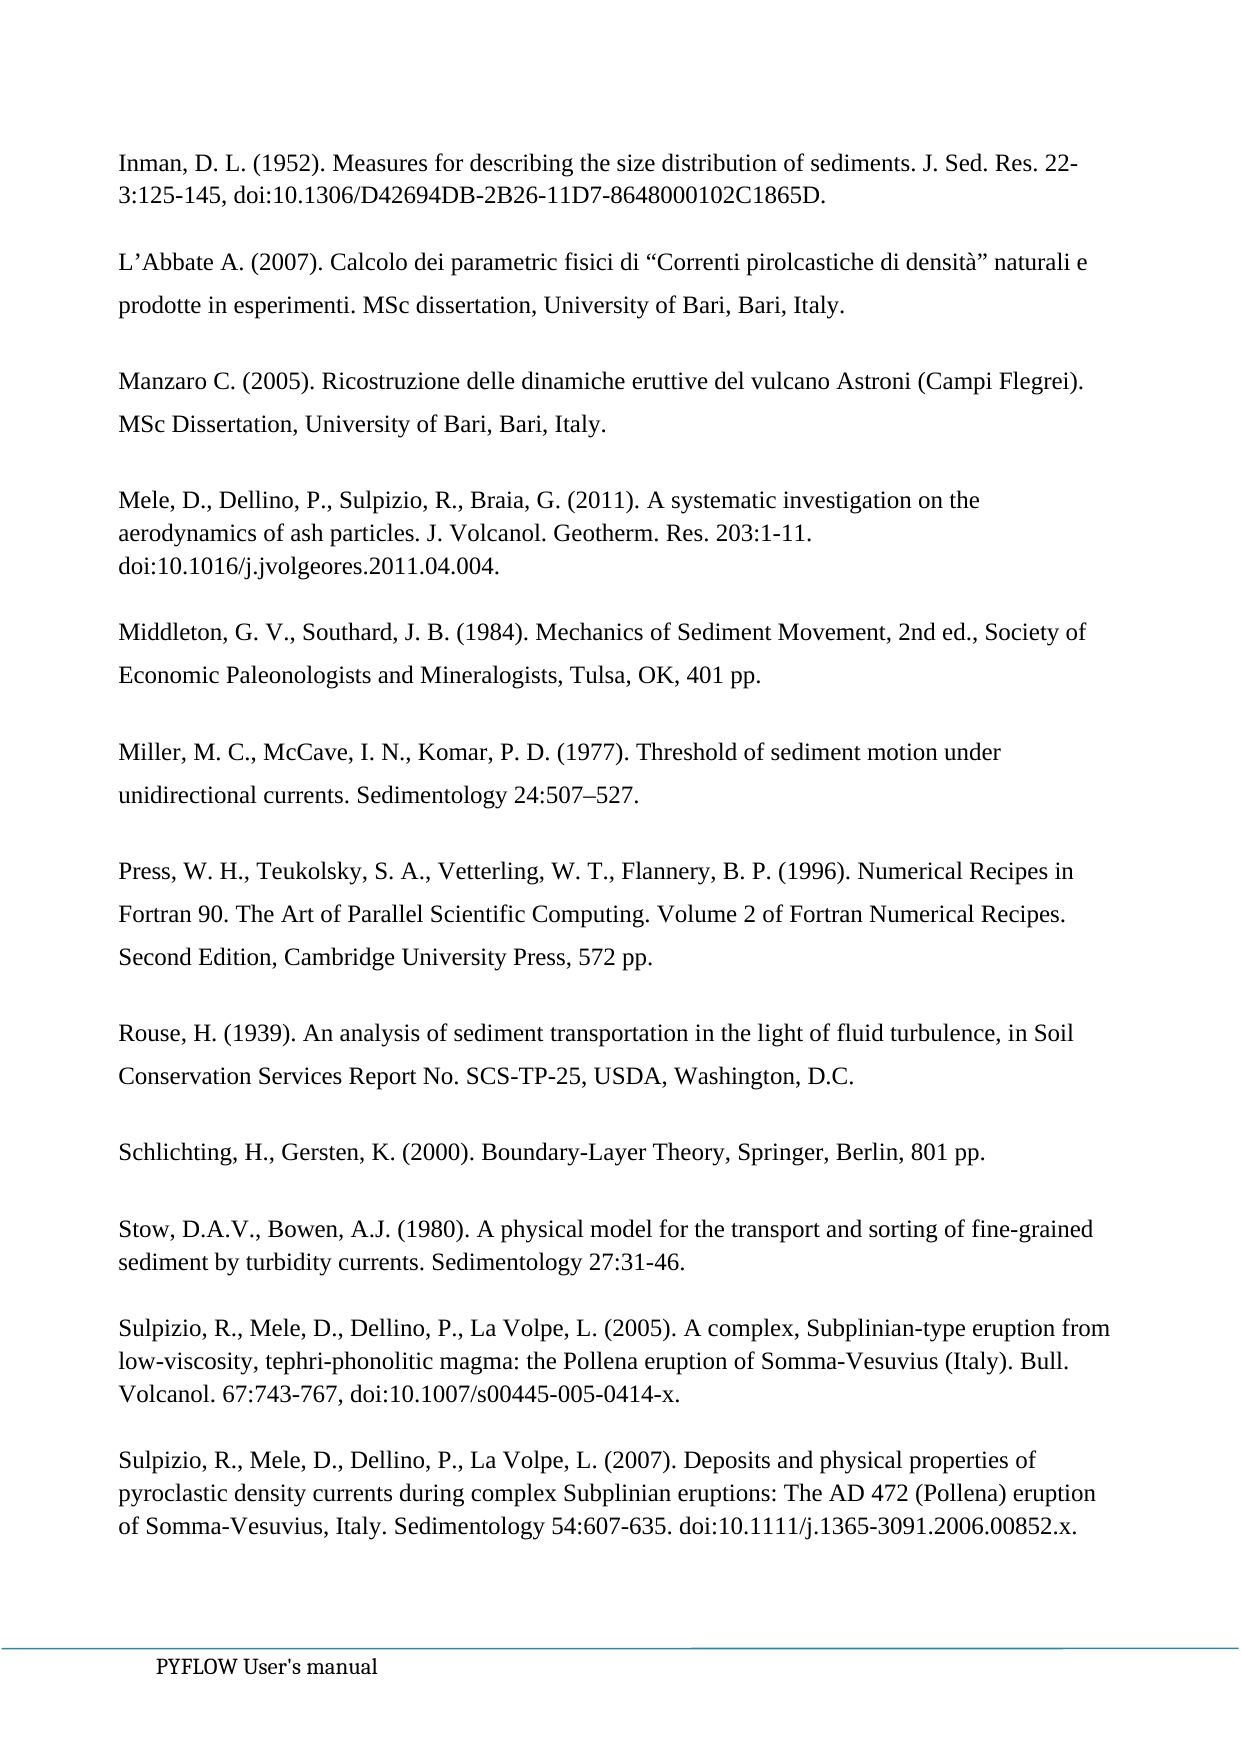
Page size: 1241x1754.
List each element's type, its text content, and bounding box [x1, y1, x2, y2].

text Sulpizio, R., Mele, D., Dellino, P., La Volpe, L. (2007). Deposits and physical properties of pyroclastic density currents during complex Subplinian eruptions: The AD 472 (Pollena) eruption of Somma-Vesuvius, Italy. Sedimentology 54:607-635. doi:10.1111/j.1365-3091.2006.00852.x. [118, 1445, 1122, 1539]
text Schlichting, H., Gersten, K. (2000). Boundary-Layer Theory, Springer, Berlin, 801 pp. [118, 1137, 1122, 1166]
text Miller, M. C., McCave, I. N., Komar, P. D. (1977). Threshold of sediment motion under unidirectional currents. Sedimentology 24:507–527. [118, 737, 1122, 808]
text Stow, D.A.V., Bowen, A.J. (1980). A physical model for the transport and sorting of fine-grained sediment by turbidity currents. Sedimentology 27:31-46. [118, 1214, 1122, 1275]
text L’Abbate A. (2007). Calcolo dei parametric fisici di “Correnti pirolcastiche di densità” naturali e prodotte in esperimenti. MSc dissertation, University of Bari, Bari, Italy. [118, 247, 1122, 318]
text Rouse, H. (1939). An analysis of sediment transportation in the light of fluid turbulence, in Soil Conservation Services Report No. SCS-TP-25, USDA, Washington, D.C. [118, 1018, 1122, 1090]
text Middleton, G. V., Southard, J. B. (1984). Mechanics of Sediment Movement, 2nd ed., Society of Economic Paleonologists and Mineralogists, Tulsa, OK, 401 pp. [118, 617, 1122, 689]
text Mele, D., Dellino, P., Sulpizio, R., Braia, G. (2011). A systematic investigation on the aerodynamics of ash particles. J. Volcanol. Geotherm. Res. 203:1-11. doi:10.1016/j.jvolgeores.2011.04.004. [118, 485, 1122, 580]
text Inman, D. L. (1952). Measures for describing the size distribution of sediments. J. Sed. Res. 22-3:125-145, doi:10.1306/D42694DB-2B26-11D7-8648000102C1865D. [118, 148, 1122, 209]
text Sulpizio, R., Mele, D., Dellino, P., La Volpe, L. (2005). A complex, Subplinian-type eruption from low-viscosity, tephri-phonolitic magma: the Pollena eruption of Somma-Vesuvius (Italy). Bull. Volcanol. 67:743-767, doi:10.1007/s00445-005-0414-x. [118, 1313, 1122, 1407]
text Press, W. H., Teukolsky, S. A., Vetterling, W. T., Flannery, B. P. (1996). Numerical Recipes in Fortran 90. The Art of Parallel Scientific Computing. Volume 2 of Fortran Numerical Recipes. Second Edition, Cambridge University Press, 572 pp. [118, 856, 1122, 971]
text Manzaro C. (2005). Ricostruzione delle dinamiche eruttive del vulcano Astroni (Campi Flegrei). MSc Dissertation, University of Bari, Bari, Italy. [118, 366, 1122, 438]
